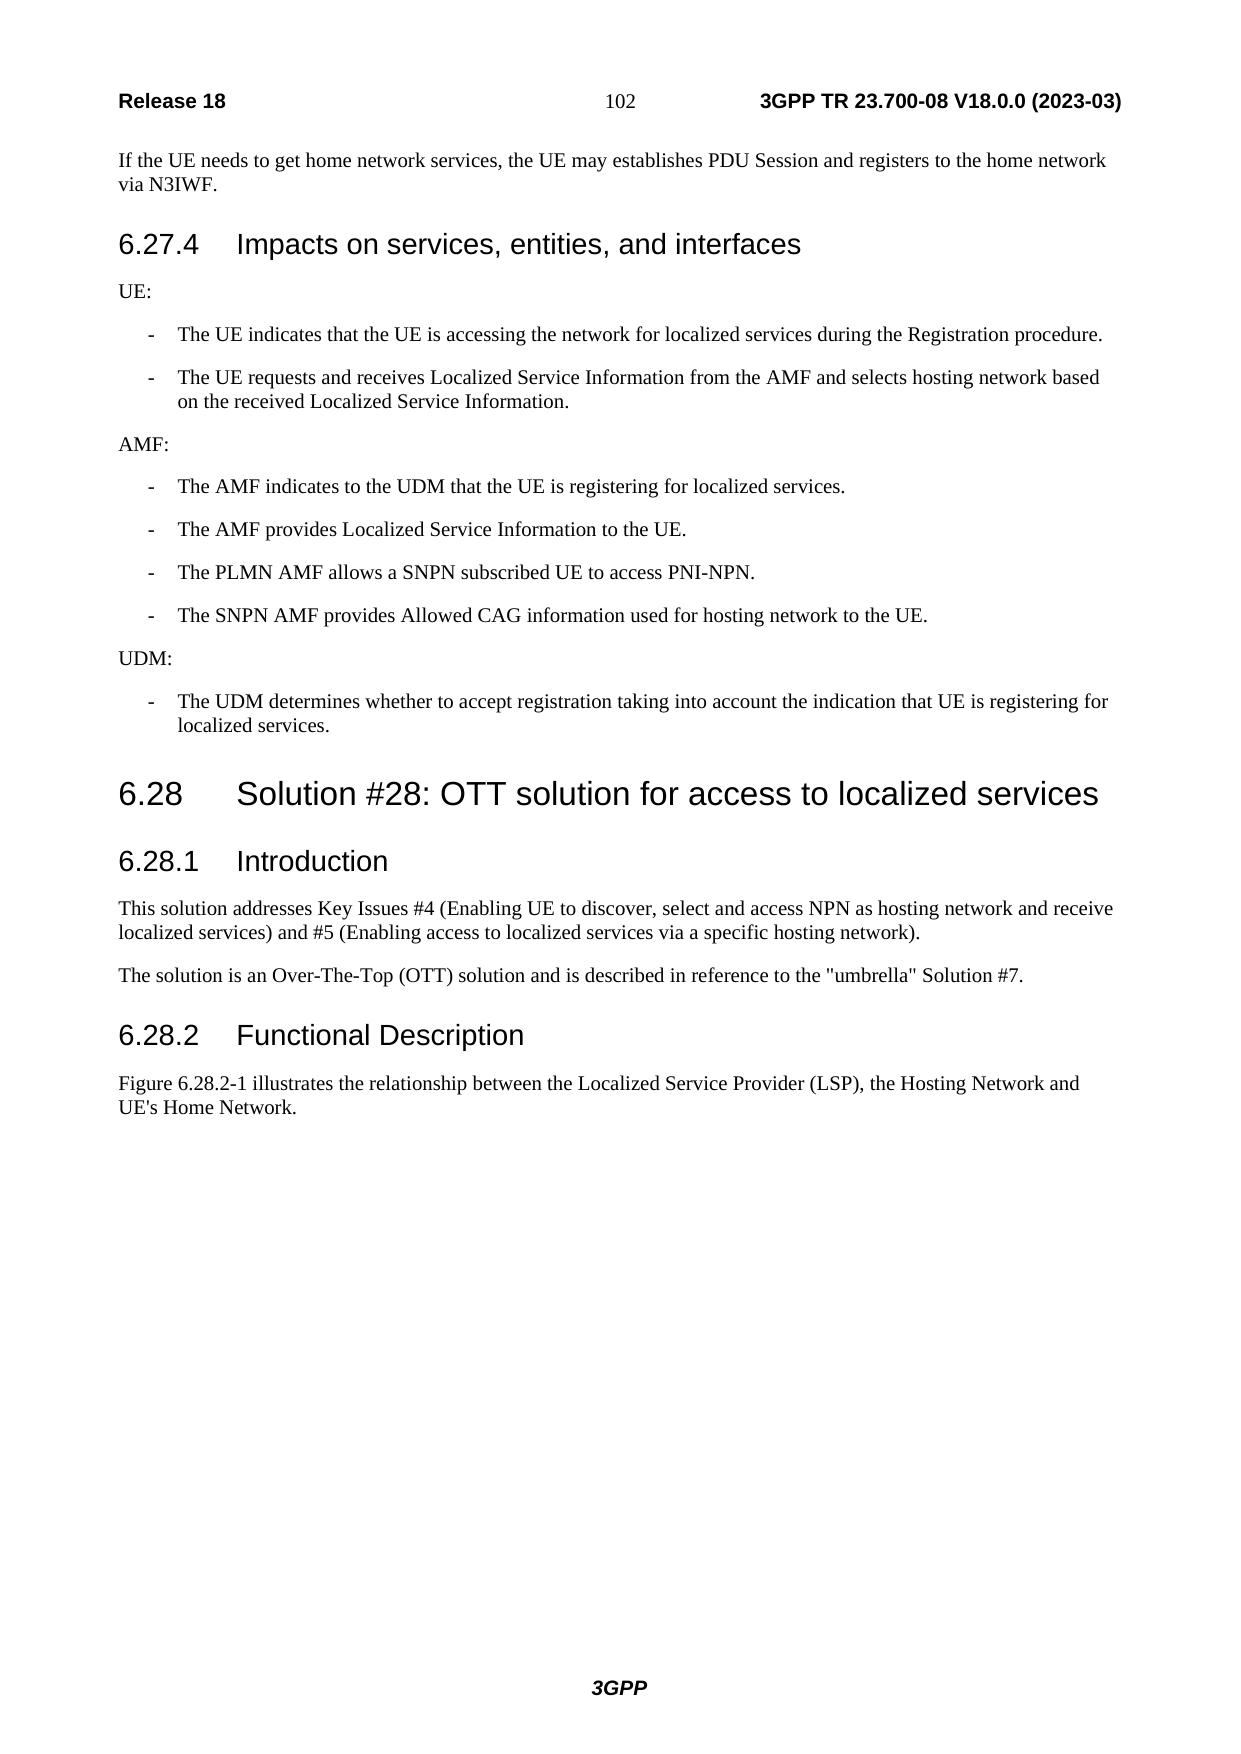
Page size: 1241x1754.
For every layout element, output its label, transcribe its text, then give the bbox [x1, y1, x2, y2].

text - The UDM determines whether to accept registration taking into account the indication that UE is registering for localized services. [148, 688, 1122, 737]
text AMF: [118, 432, 1122, 456]
text The solution is an Over-The-Top (OTT) solution and is described in reference to the "umbrella" Solution #7. [118, 963, 1122, 987]
text - The SNPN AMF provides Allowed CAG information used for hosting network to the UE. [148, 603, 1122, 627]
subtitle 6.27.4 Impacts on services, entities, and interfaces [118, 227, 1122, 260]
text - The UE requests and receives Localized Service Information from the AMF and selects hosting network based on the received Localized Service Information. [148, 365, 1122, 413]
text - The PLMN AMF allows a SNPN subscribed UE to access PNI-NPN. [148, 560, 1122, 584]
text - The AMF indicates to the UDM that the UE is registering for localized services. [148, 474, 1122, 498]
text - The AMF provides Localized Service Information to the UE. [148, 517, 1122, 541]
text UE: [118, 279, 1122, 303]
subtitle 6.28 Solution #28: OTT solution for access to localized services [118, 774, 1122, 813]
text Figure 6.28.2-1 illustrates the relationship between the Localized Service Provider (LSP), the Hosting Network and UE's Home Network. [118, 1071, 1122, 1119]
subtitle 6.28.1 Introduction [118, 844, 1122, 877]
text If the UE needs to get home network services, the UE may establishes PDU Session and registers to the home network via N3IWF. [118, 147, 1122, 196]
subtitle 6.28.2 Functional Description [118, 1018, 1122, 1052]
text UDM: [118, 646, 1122, 670]
text This solution addresses Key Issues #4 (Enabling UE to discover, select and access NPN as hosting network and receive localized services) and #5 (Enabling access to localized services via a specific hosting network). [118, 896, 1122, 944]
text - The UE indicates that the UE is accessing the network for localized services during the Registration procedure. [148, 322, 1122, 346]
